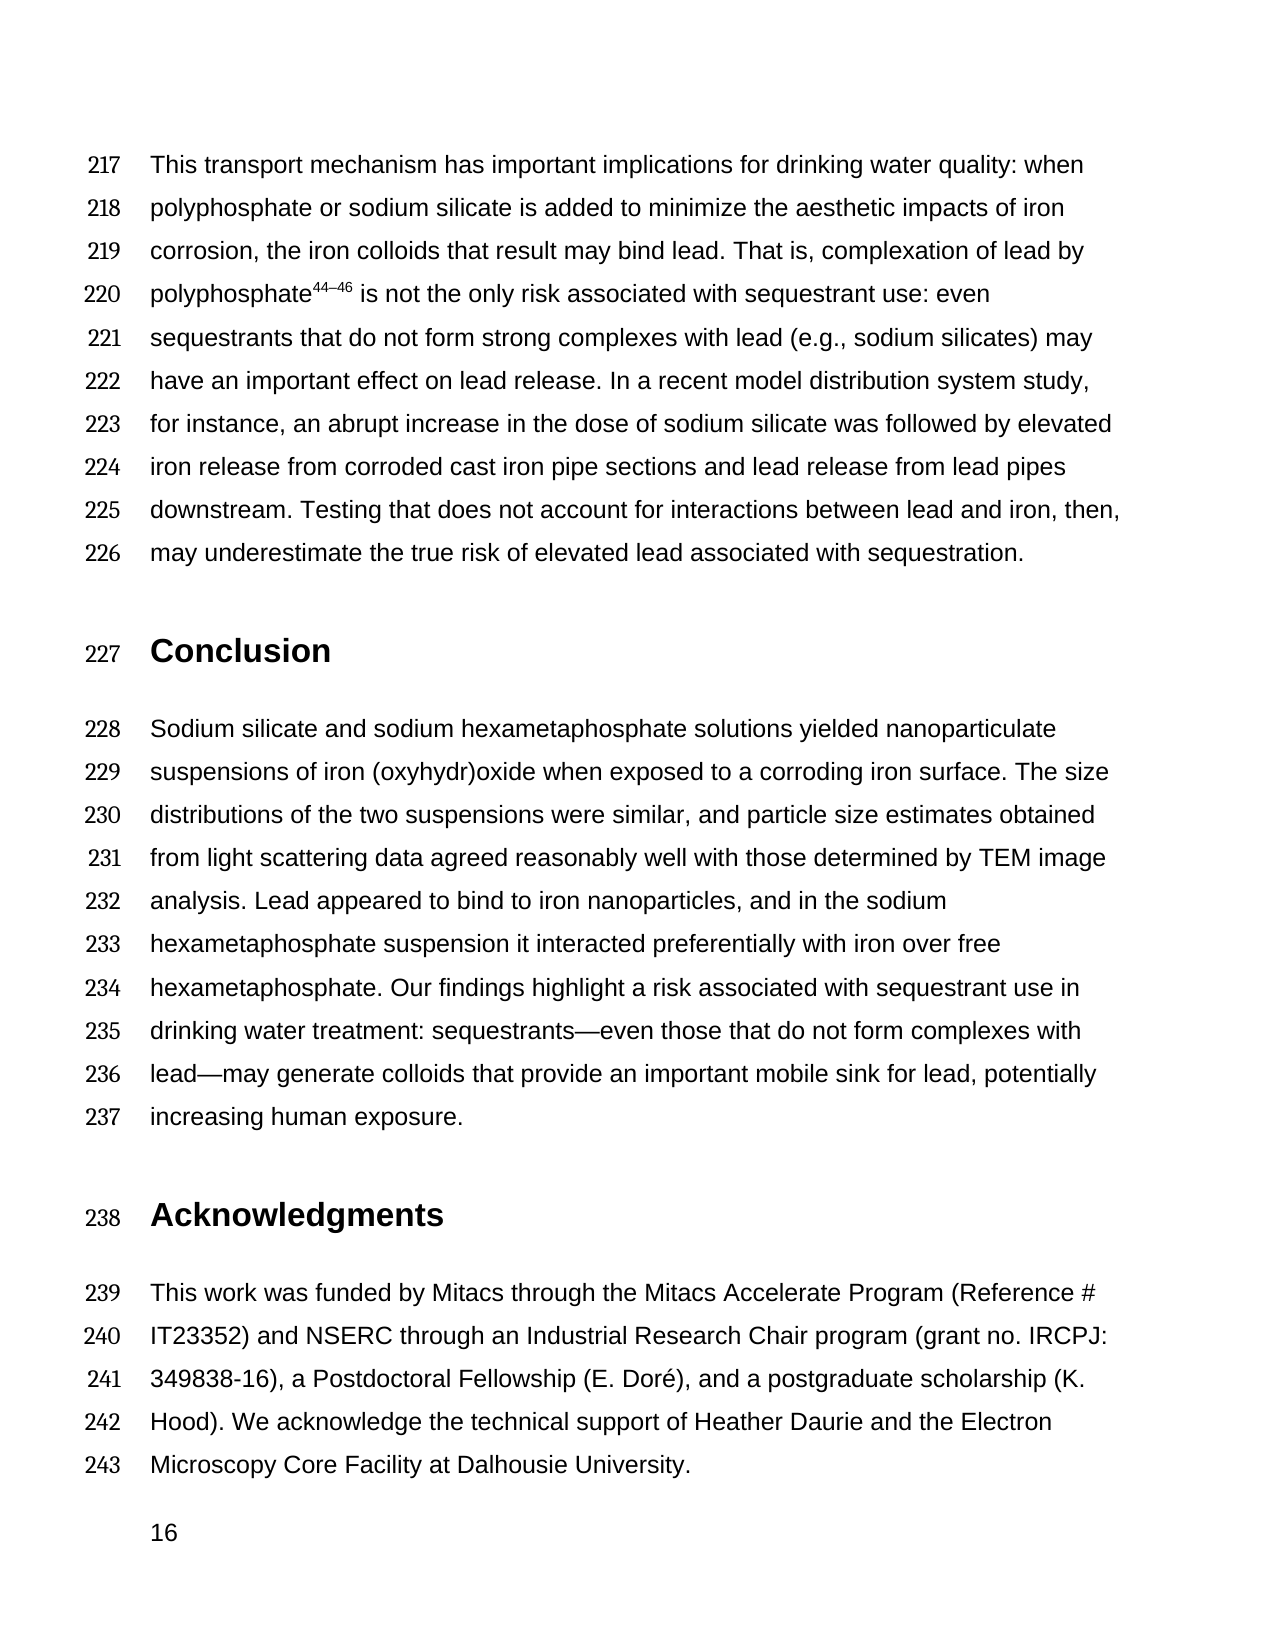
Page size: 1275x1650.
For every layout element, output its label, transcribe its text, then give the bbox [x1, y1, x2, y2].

text Sodium silicate and sodium hexametaphosphate solutions yielded nanoparticulate suspensions of iron (oxyhydr)oxide when exposed to a corroding iron surface. The size distributions of the two suspensions were similar, and particle size estimates obtained from light scattering data agreed reasonably well with those determined by TEM image analysis. Lead appeared to bind to iron nanoparticles, and in the sodium hexametaphosphate suspension it interacted preferentially with iron over free hexametaphosphate. Our findings highlight a risk associated with sequestrant use in drinking water treatment: sequestrants—even those that do not form complexes with lead—may generate colloids that provide an important mobile sink for lead, potentially increasing human exposure. [150, 714, 1125, 1131]
text This work was funded by Mitacs through the Mitacs Accelerate Program (Reference # IT23352) and NSERC through an Industrial Research Chair program (grant no. IRCPJ: 349838-16), a Postdoctoral Fellowship (E. Doré), and a postgraduate scholarship (K. Hood). We acknowledge the technical support of Heather Daurie and the Electron Microscopy Core Facility at Dalhousie University. [150, 1278, 1125, 1479]
subtitle Conclusion [150, 631, 1125, 670]
text This transport mechanism has important implications for drinking water quality: when polyphosphate or sodium silicate is added to minimize the aesthetic impacts of iron corrosion, the iron colloids that result may bind lead. That is, complexation of lead by polyphosphate44–46 is not the only risk associated with sequestrant use: even sequestrants that do not form strong complexes with lead (e.g., sodium silicates) may have an important effect on lead release. In a recent model distribution system study, for instance, an abrupt increase in the dose of sodium silicate was followed by elevated iron release from corroded cast iron pipe sections and lead release from lead pipes downstream. Testing that does not account for interactions between lead and iron, then, may underestimate the true risk of elevated lead associated with sequestration. [150, 150, 1125, 567]
subtitle Acknowledgments [150, 1195, 1125, 1233]
